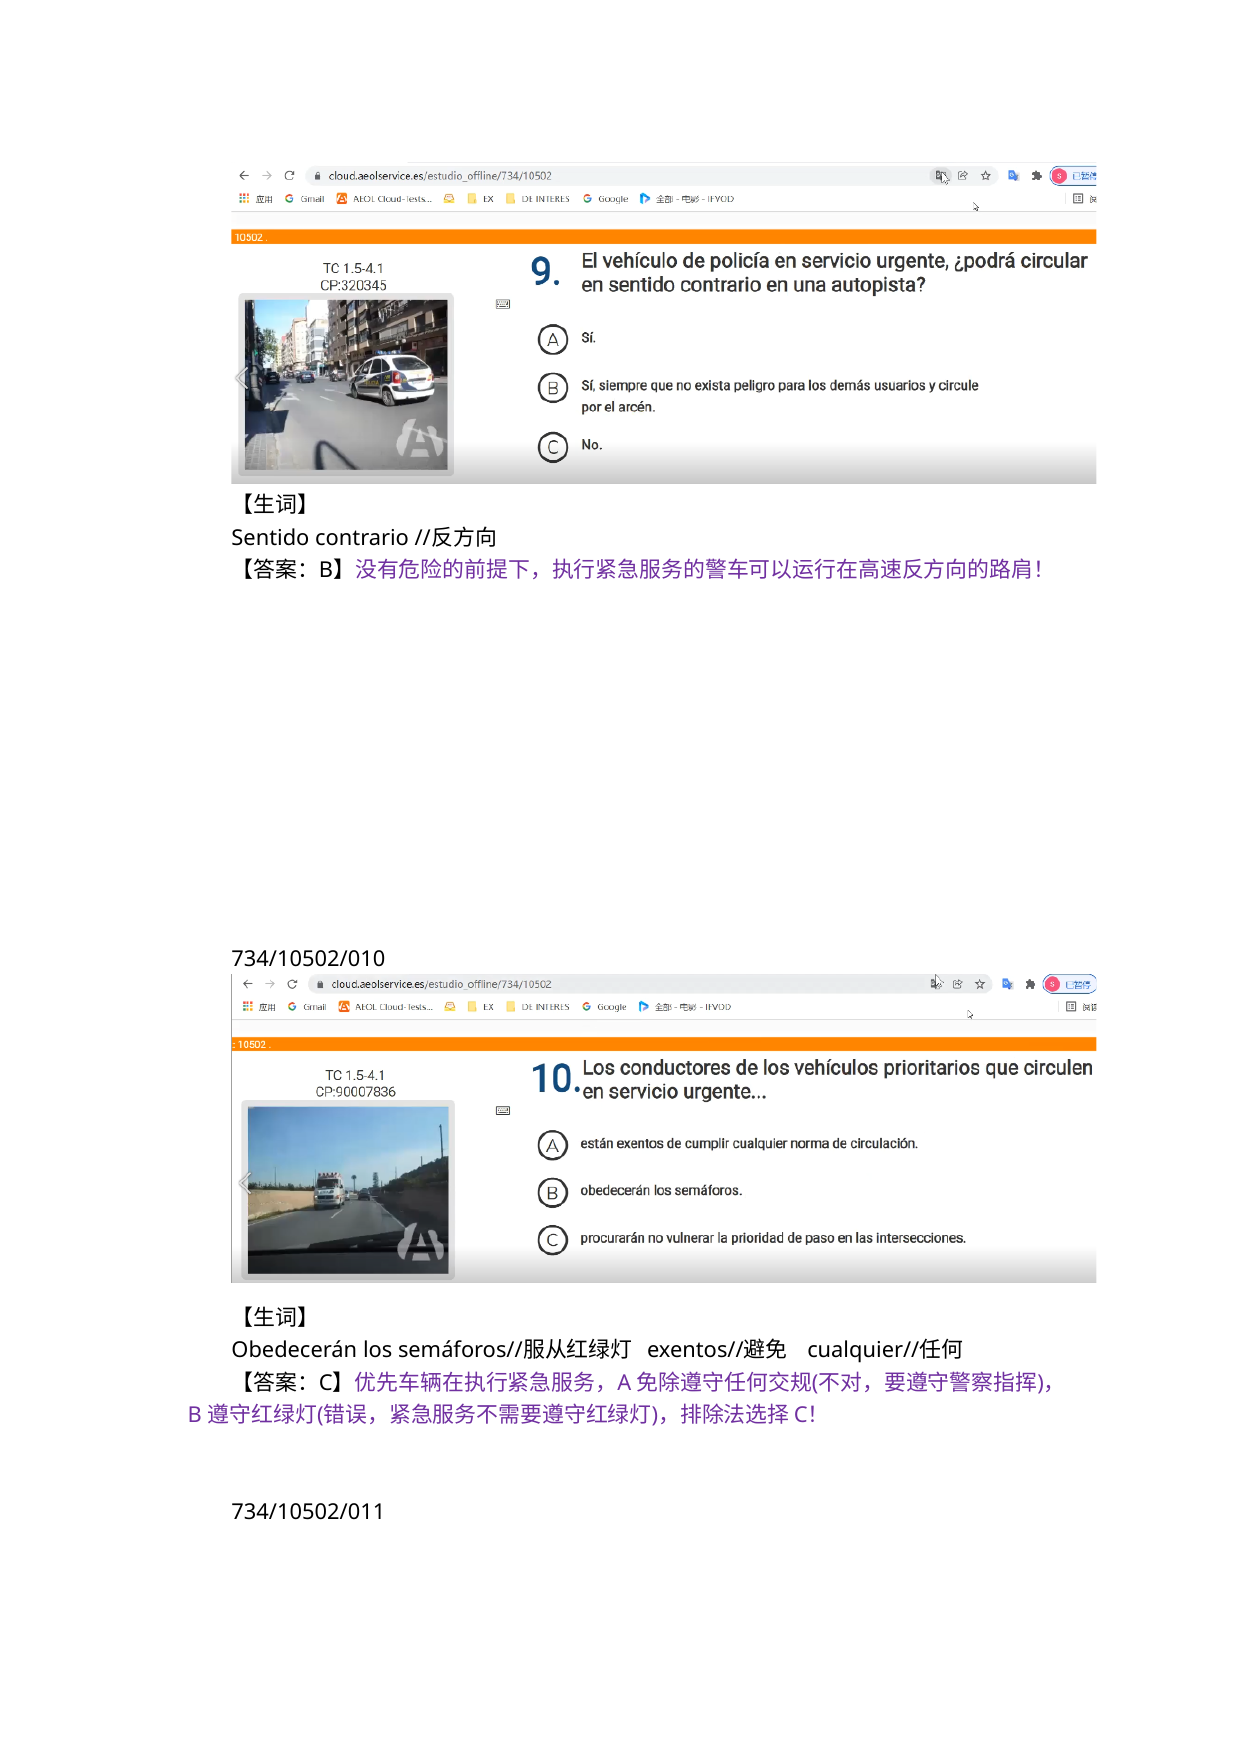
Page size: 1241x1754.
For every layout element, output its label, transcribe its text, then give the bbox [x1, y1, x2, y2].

text 【生词】 [187, 487, 1053, 519]
picture [231, 974, 1097, 1283]
text 【答案：B】没有危险的前提下，执行紧急服务的警车可以运行在高速反方向的路肩！ [187, 552, 1053, 584]
text 734/10502/011 [187, 1494, 1053, 1527]
picture [231, 162, 1097, 484]
text Sentido contrario //反方向 [187, 519, 1053, 552]
text Obedecerán los semáforos//服从红绿灯 exentos//避免 cualquier//任何 [187, 1332, 1053, 1364]
text 【生词】 [187, 1299, 1053, 1332]
text 【答案：C】优先车辆在执行紧急服务，A 免除遵守任何交规(不对，要遵守警察指挥)，B 遵守红绿灯(错误，紧急服务不需要遵守红绿灯)，排除法选择C！ [187, 1364, 1053, 1429]
text 734/10502/010 [187, 942, 1053, 974]
